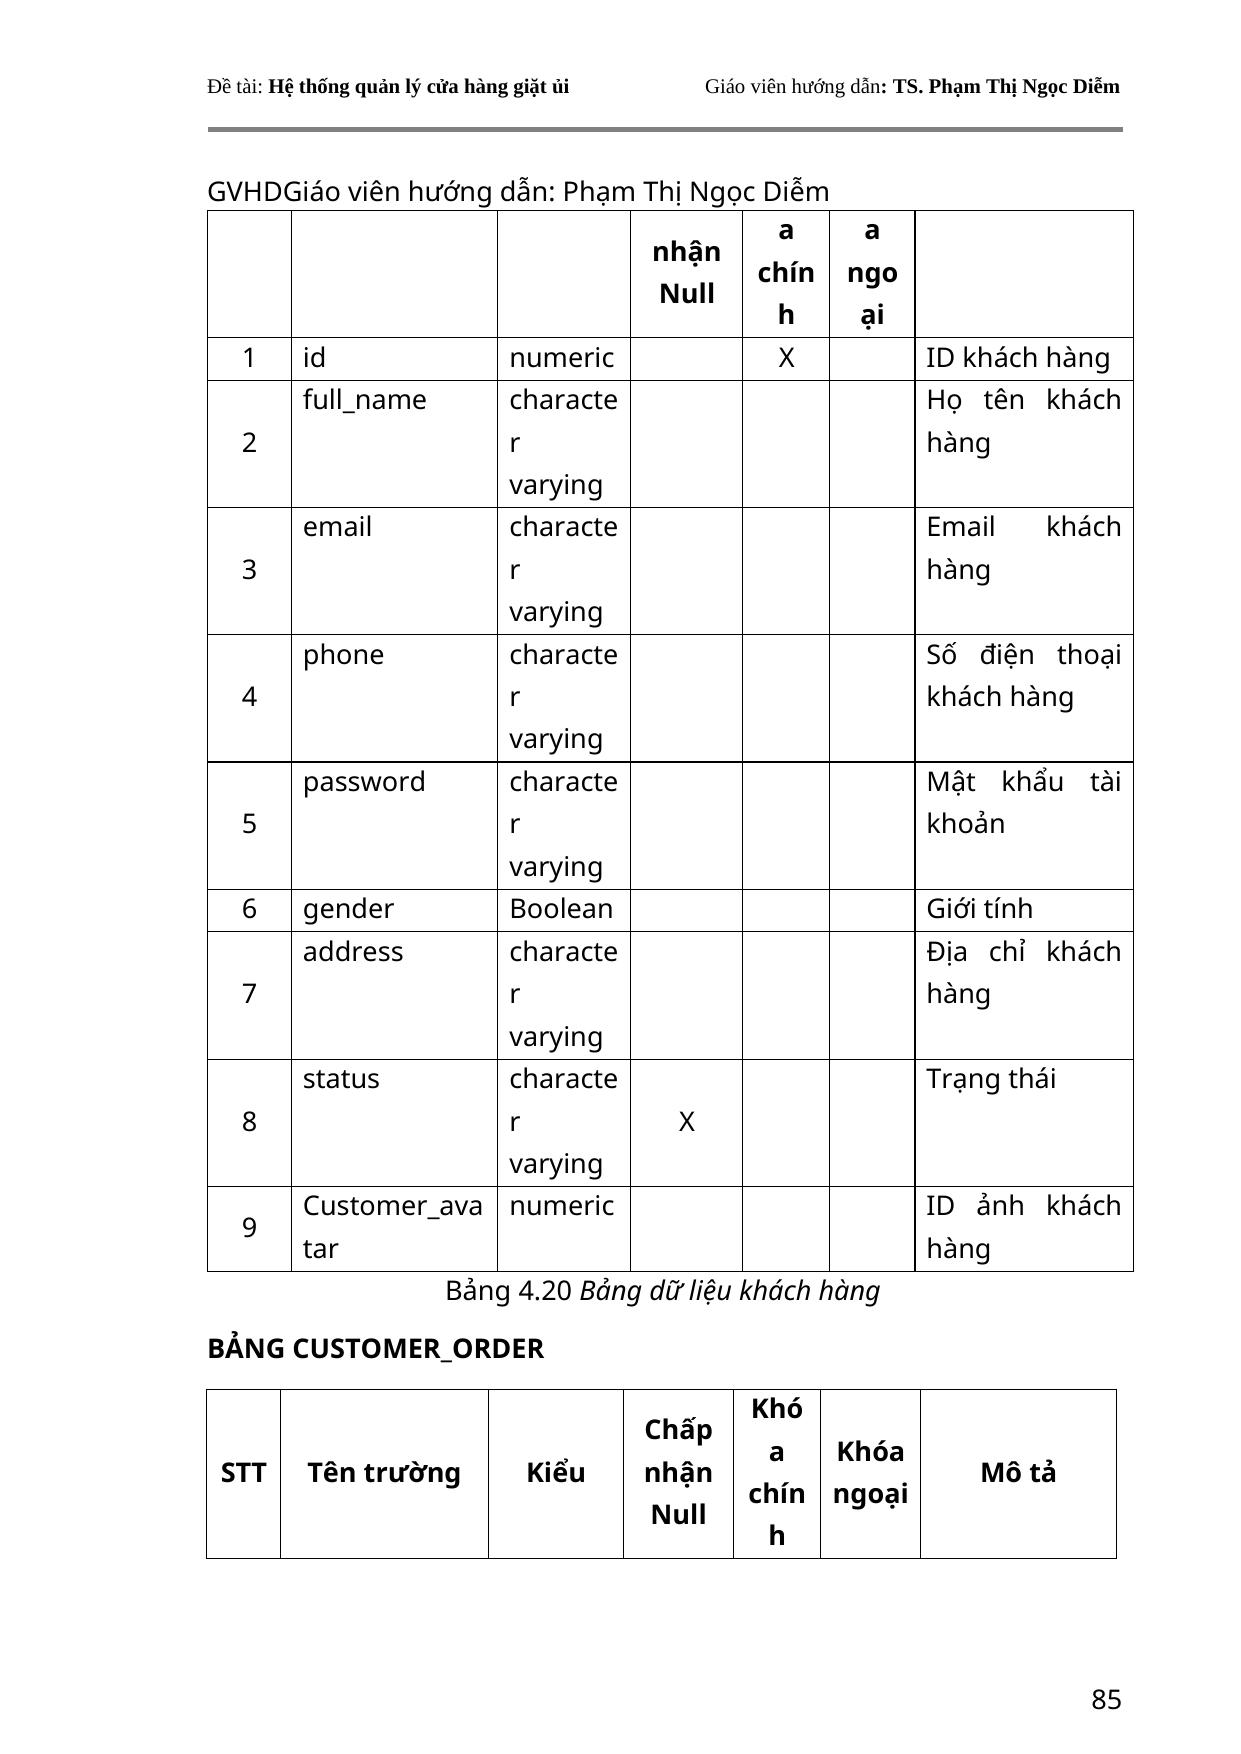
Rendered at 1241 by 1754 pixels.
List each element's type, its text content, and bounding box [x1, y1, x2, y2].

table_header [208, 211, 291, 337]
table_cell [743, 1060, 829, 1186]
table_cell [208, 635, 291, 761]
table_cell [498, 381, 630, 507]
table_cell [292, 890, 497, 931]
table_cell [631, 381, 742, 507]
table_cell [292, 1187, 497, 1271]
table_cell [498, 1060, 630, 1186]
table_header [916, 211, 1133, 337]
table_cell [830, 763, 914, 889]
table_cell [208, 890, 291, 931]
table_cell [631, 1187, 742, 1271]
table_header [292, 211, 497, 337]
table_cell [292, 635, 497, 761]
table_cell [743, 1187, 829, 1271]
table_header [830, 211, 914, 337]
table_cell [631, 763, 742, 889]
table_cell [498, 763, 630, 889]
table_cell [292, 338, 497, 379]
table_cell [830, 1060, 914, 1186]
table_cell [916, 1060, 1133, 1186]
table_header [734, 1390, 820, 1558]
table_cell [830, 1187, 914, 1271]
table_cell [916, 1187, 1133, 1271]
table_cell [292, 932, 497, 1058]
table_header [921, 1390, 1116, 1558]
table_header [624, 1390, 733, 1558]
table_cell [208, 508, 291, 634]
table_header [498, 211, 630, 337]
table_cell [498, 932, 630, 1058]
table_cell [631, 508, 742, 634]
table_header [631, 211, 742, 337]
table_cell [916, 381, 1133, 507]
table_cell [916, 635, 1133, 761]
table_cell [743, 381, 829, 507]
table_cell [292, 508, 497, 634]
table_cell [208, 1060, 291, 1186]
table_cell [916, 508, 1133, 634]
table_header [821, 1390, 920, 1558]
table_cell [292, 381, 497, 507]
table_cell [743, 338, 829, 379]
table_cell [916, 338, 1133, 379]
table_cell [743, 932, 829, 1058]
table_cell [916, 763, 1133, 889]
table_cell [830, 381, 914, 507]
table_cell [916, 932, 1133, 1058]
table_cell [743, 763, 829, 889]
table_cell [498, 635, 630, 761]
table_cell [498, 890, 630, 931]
text 4 [207, 1272, 1122, 1309]
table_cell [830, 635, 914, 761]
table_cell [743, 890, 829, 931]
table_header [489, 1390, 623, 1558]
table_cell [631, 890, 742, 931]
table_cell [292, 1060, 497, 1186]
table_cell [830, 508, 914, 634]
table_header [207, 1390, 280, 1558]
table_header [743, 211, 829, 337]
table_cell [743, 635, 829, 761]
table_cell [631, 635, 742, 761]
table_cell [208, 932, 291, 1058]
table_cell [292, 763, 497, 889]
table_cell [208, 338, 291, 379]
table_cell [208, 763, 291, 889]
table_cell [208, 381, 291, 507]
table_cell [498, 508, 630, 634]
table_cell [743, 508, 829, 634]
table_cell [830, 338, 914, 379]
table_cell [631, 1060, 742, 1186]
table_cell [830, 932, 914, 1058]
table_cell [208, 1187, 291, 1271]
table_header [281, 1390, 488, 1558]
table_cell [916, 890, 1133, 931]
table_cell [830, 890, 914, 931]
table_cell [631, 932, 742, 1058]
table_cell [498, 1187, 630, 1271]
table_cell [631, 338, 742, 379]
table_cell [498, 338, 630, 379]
